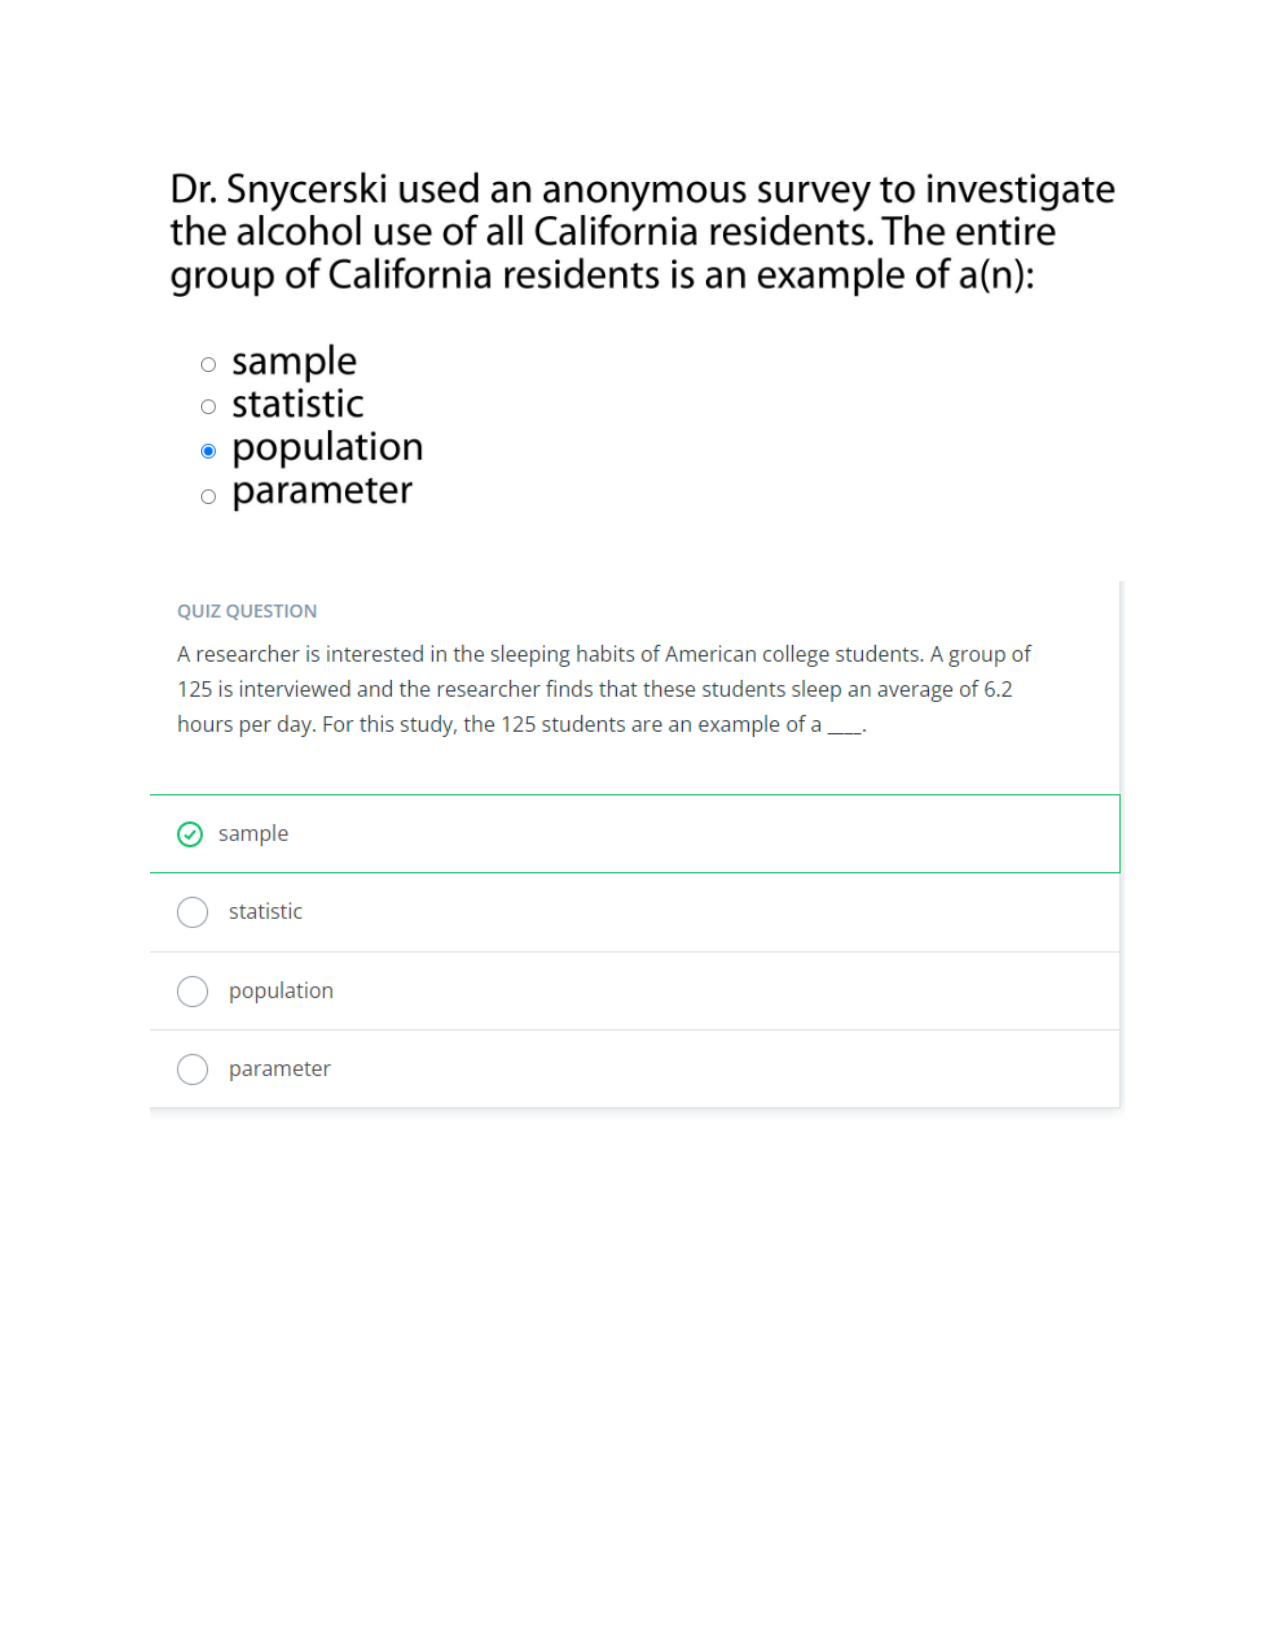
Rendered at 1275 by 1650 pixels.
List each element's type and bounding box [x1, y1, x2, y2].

picture [150, 150, 1125, 577]
picture [150, 581, 1125, 1119]
